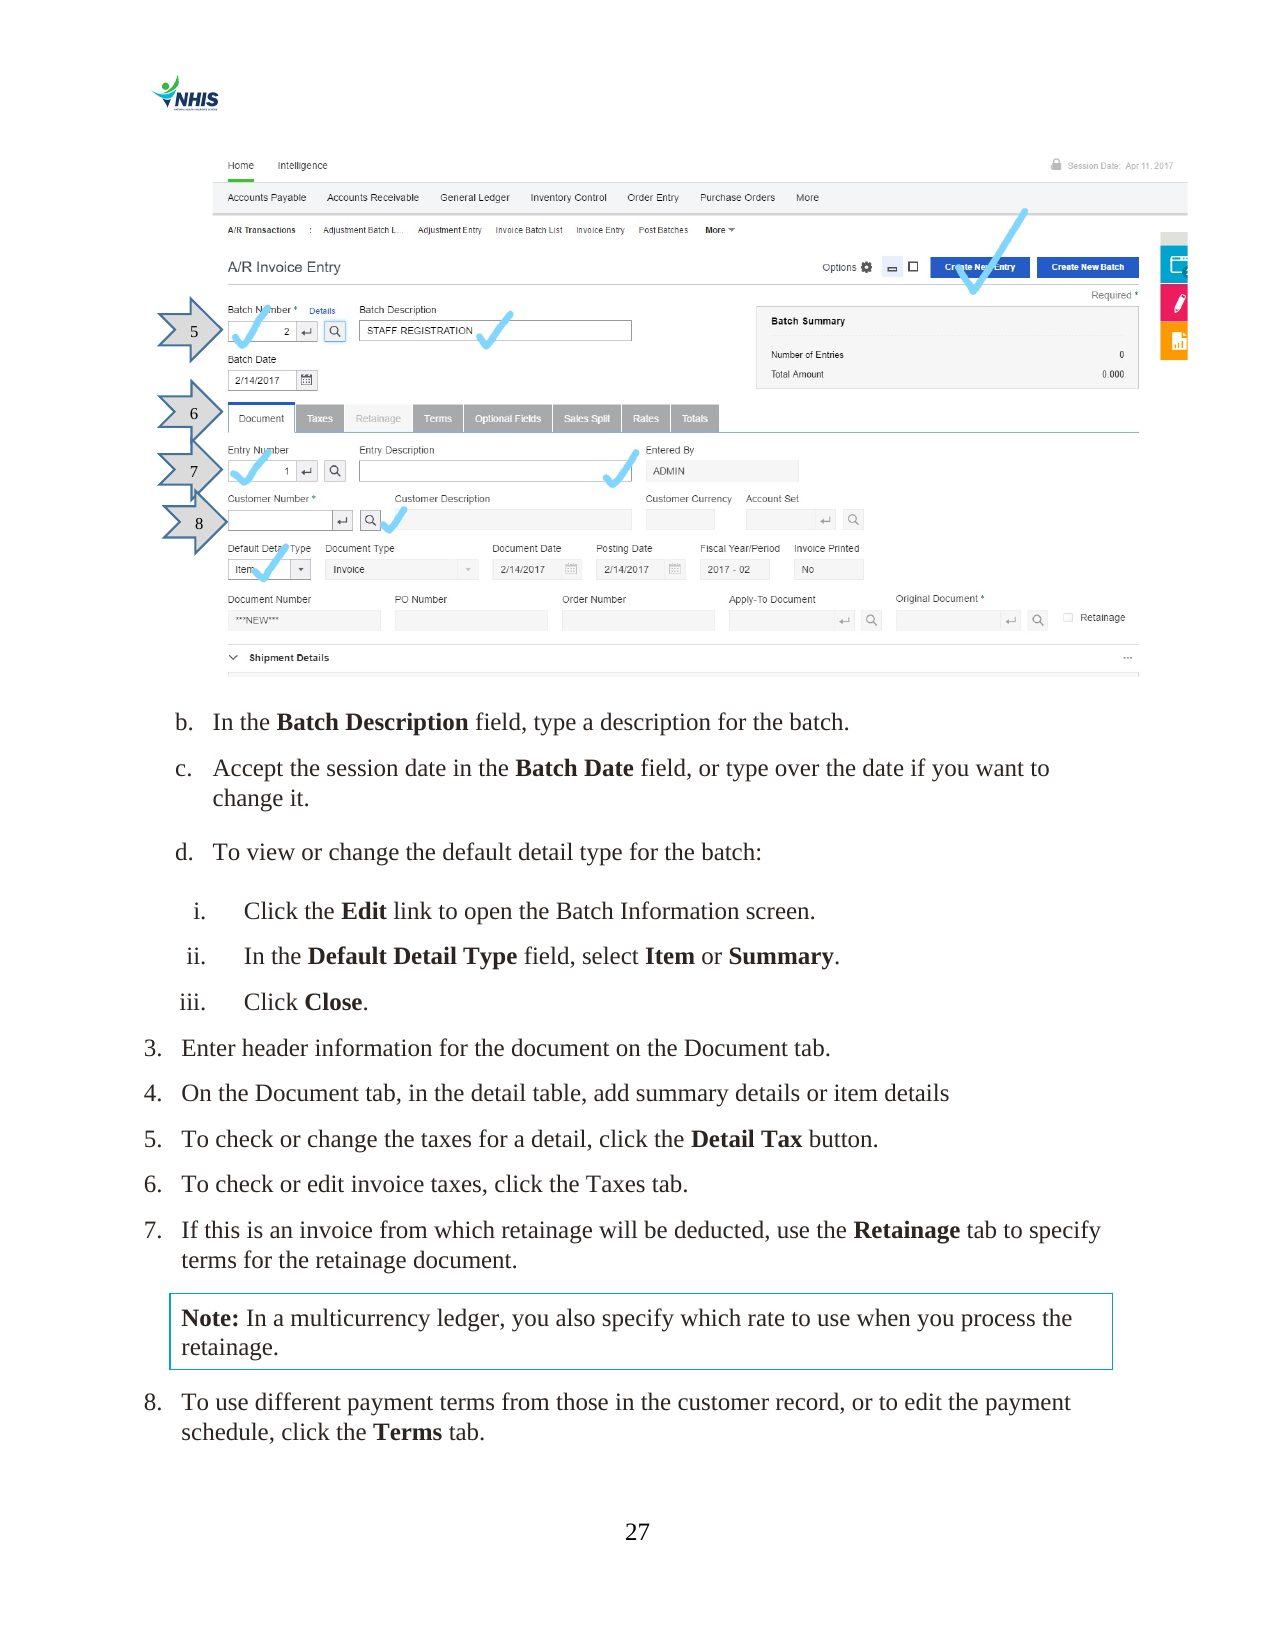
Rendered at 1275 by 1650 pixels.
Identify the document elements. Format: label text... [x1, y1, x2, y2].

list Click the Edit link to open the Batch Information screen. [206, 894, 1055, 924]
list Enter header information for the document on the Document tab. [144, 1031, 1102, 1061]
list Accept the session date in the Batch Date field, or type over the date if you want to change it. [175, 752, 1078, 812]
text Note: In a multicurrency ledger, you also specify which rate to use when you process the retainage. [171, 1294, 1112, 1369]
list To use different payment terms from those in the customer record, or to edit the payment schedule, click the Terms tab. [144, 1386, 1102, 1446]
list To check or change the taxes for a detail, click the Detail Tax button. [144, 1123, 1102, 1153]
picture [212, 150, 1188, 677]
list To check or edit invoice taxes, click the Taxes tab. [144, 1168, 1102, 1198]
list In the Batch Description field, type a description for the batch. [175, 706, 1078, 736]
picture [1171, 256, 1188, 273]
list Click Close. [206, 986, 1055, 1016]
picture [150, 75, 222, 113]
list On the Document tab, in the detail table, add summary details or item details [144, 1077, 1102, 1107]
list In the Default Detail Type field, select Item or Summary. [206, 940, 1055, 970]
list To view or change the default detail type for the batch: [175, 837, 1078, 865]
list If this is an invoice from which retainage will be deducted, use the Retainage tab to specify terms for the retainage document. [144, 1214, 1102, 1274]
